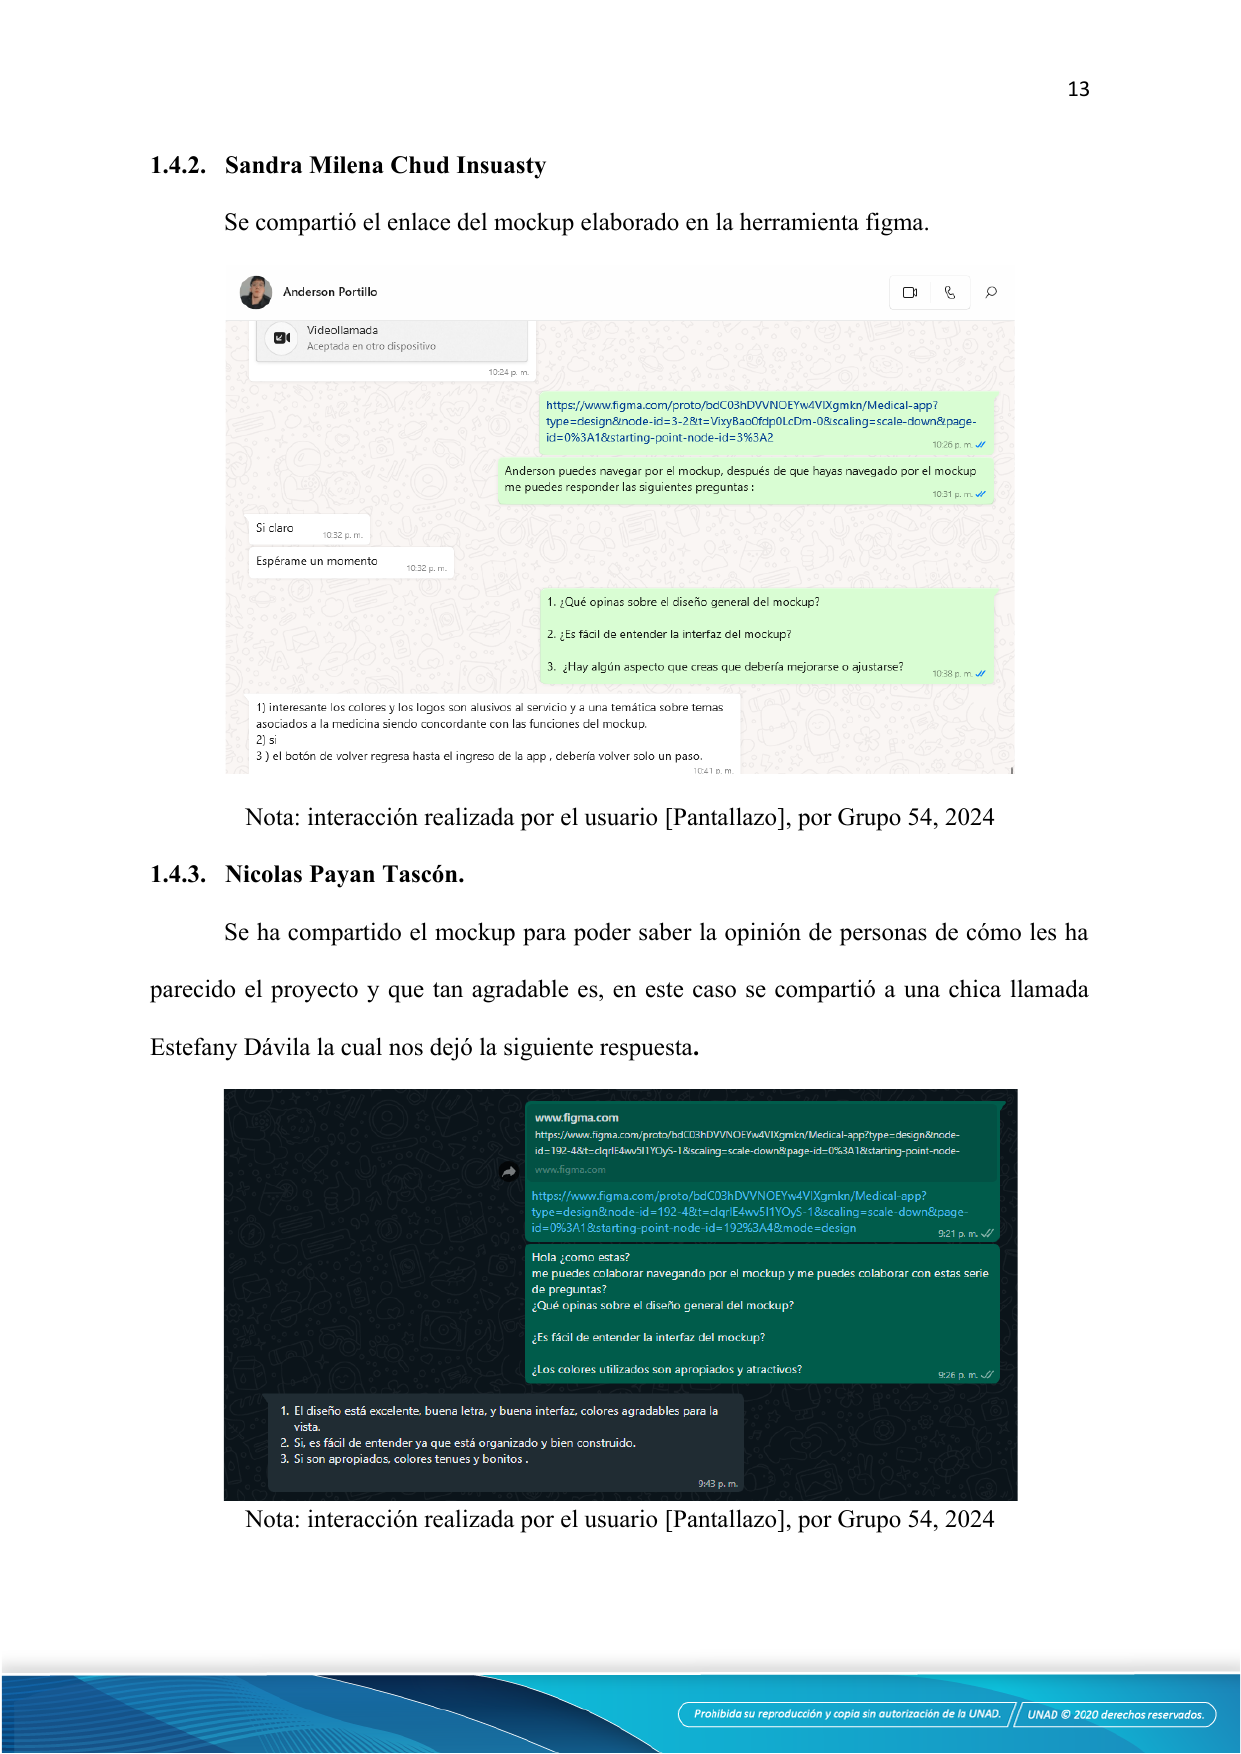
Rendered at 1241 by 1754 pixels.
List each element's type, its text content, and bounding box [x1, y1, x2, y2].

picture [225, 265, 1015, 774]
text Se ha compartido el mockup para poder saber la opinión de personas de cómo les ha parecido el proyecto y que tan agradable es, en este caso se compartió a una chica llamada Estefany Dávila la cual nos dejó la siguiente respuesta. [150, 917, 1090, 1061]
text Nota: interacción realizada por el usuario [Pantallazo], por Grupo 54, 2024 [150, 1504, 1090, 1533]
text Nota: interacción realizada por el usuario [Pantallazo], por Grupo 54, 2024 [150, 802, 1090, 831]
subtitle Nicolas Payan Tascón. [150, 859, 1090, 888]
subtitle Sandra Milena Chud Insuasty [150, 150, 1090, 179]
picture [223, 1089, 1018, 1501]
picture [1, 1624, 1241, 1753]
text Se compartió el enlace del mockup elaborado en la herramienta figma. [150, 207, 1090, 236]
